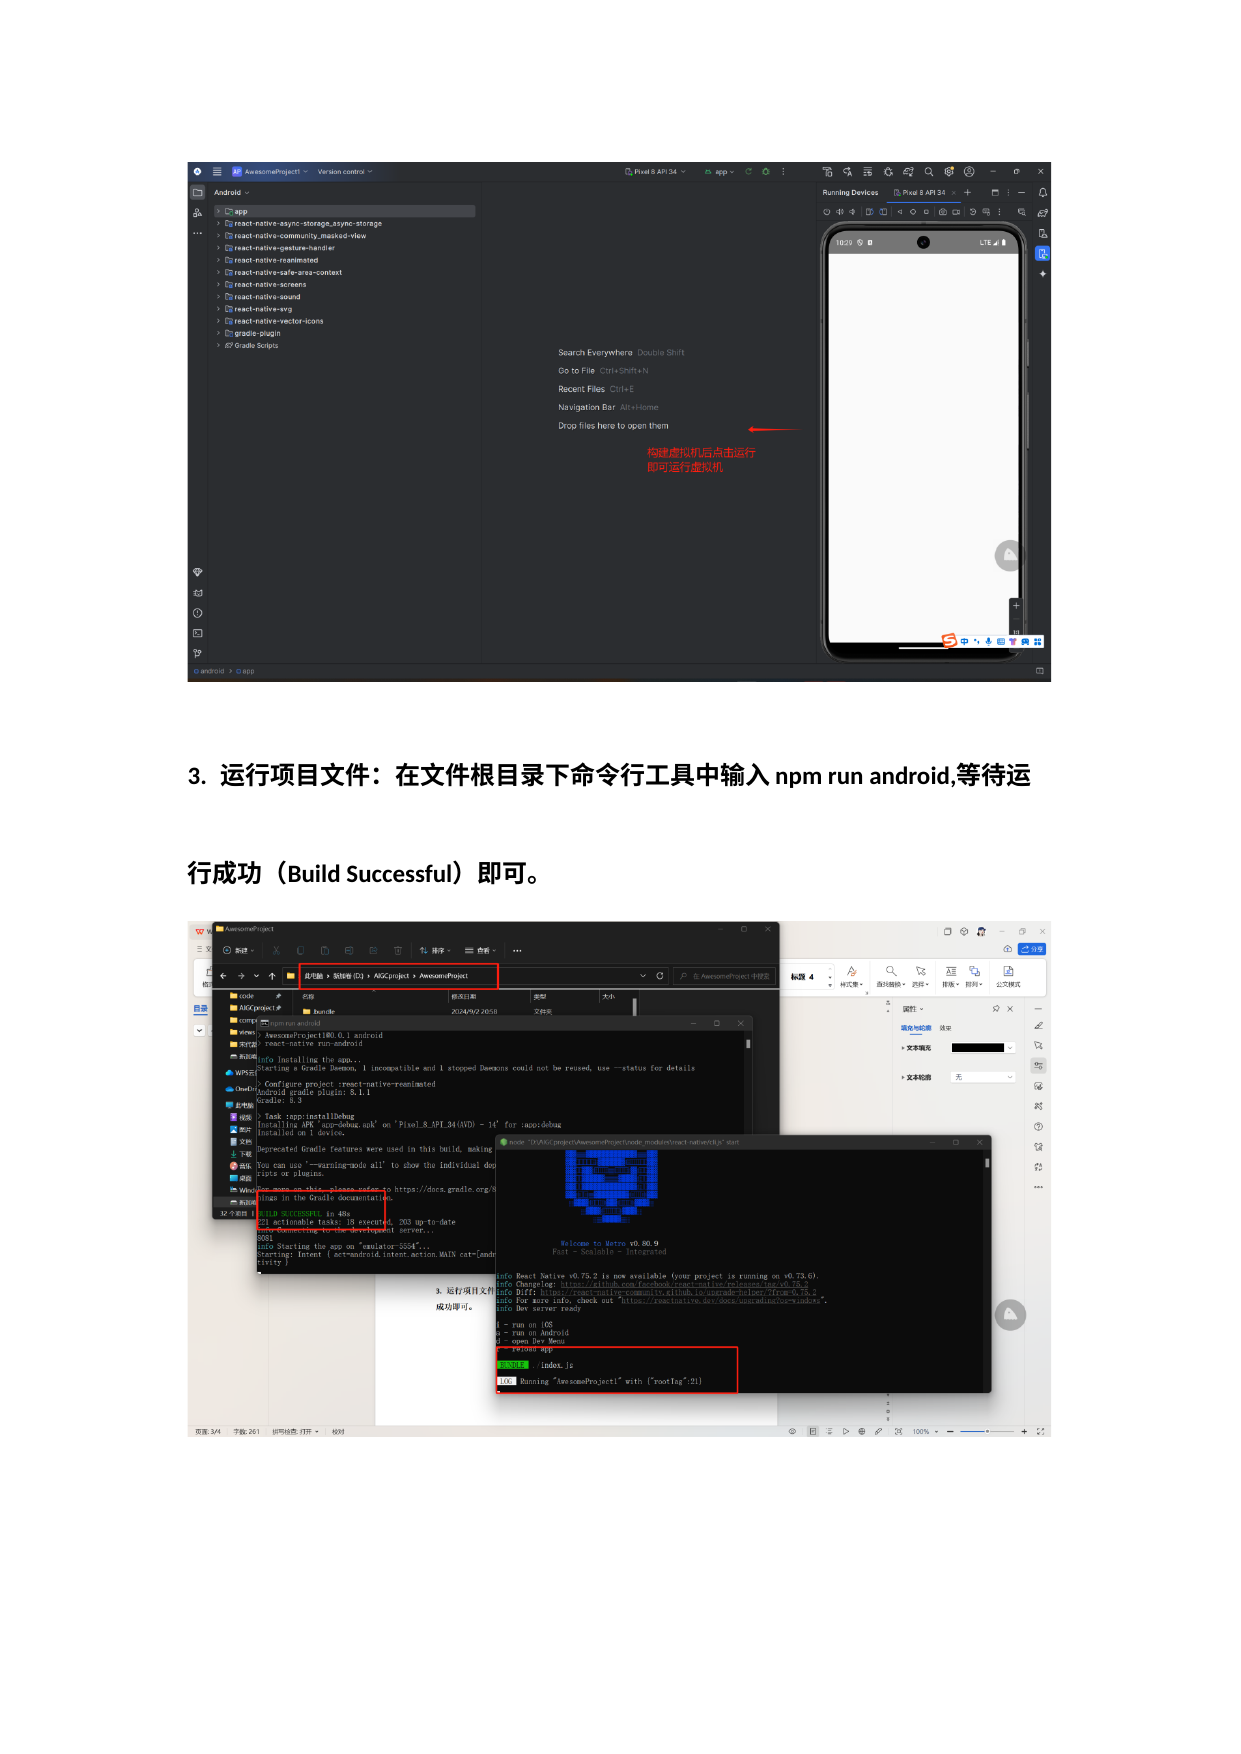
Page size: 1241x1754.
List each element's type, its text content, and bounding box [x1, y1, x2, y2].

list 运行项目文件：在文件根目录下命令行工具中输入npm run android,等待运行成功（Build Successful）即可。 [187, 741, 1053, 904]
picture [187, 162, 1052, 682]
picture [187, 921, 1052, 1437]
